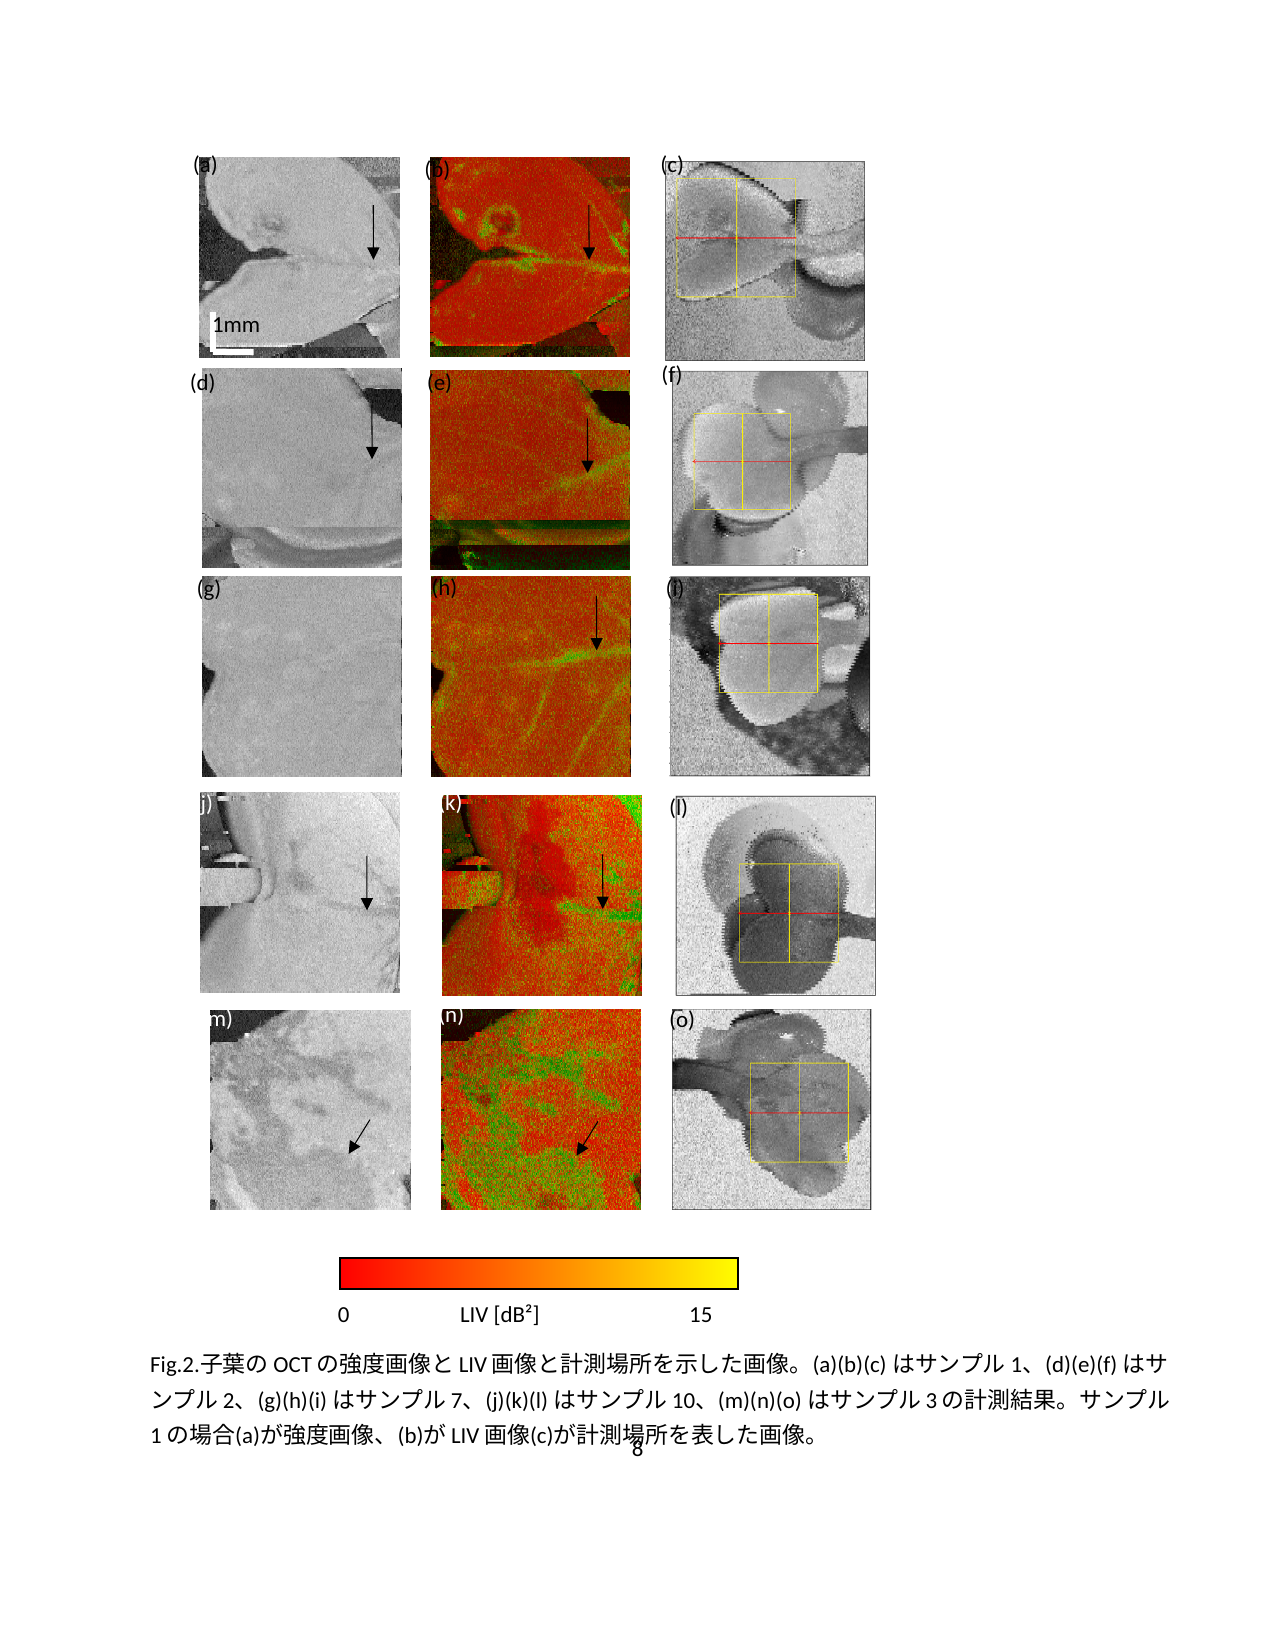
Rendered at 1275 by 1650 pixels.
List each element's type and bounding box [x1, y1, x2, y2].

picture [210, 1010, 411, 1210]
picture [675, 795, 876, 996]
picture [199, 157, 400, 358]
picture [202, 368, 402, 568]
picture [200, 792, 400, 993]
picture [430, 370, 630, 570]
picture [431, 576, 631, 777]
picture [202, 576, 402, 777]
picture [665, 161, 865, 361]
picture [672, 370, 869, 566]
picture [441, 1009, 641, 1210]
picture [669, 576, 871, 777]
picture [430, 157, 630, 357]
picture [672, 1009, 872, 1210]
picture [442, 795, 642, 996]
